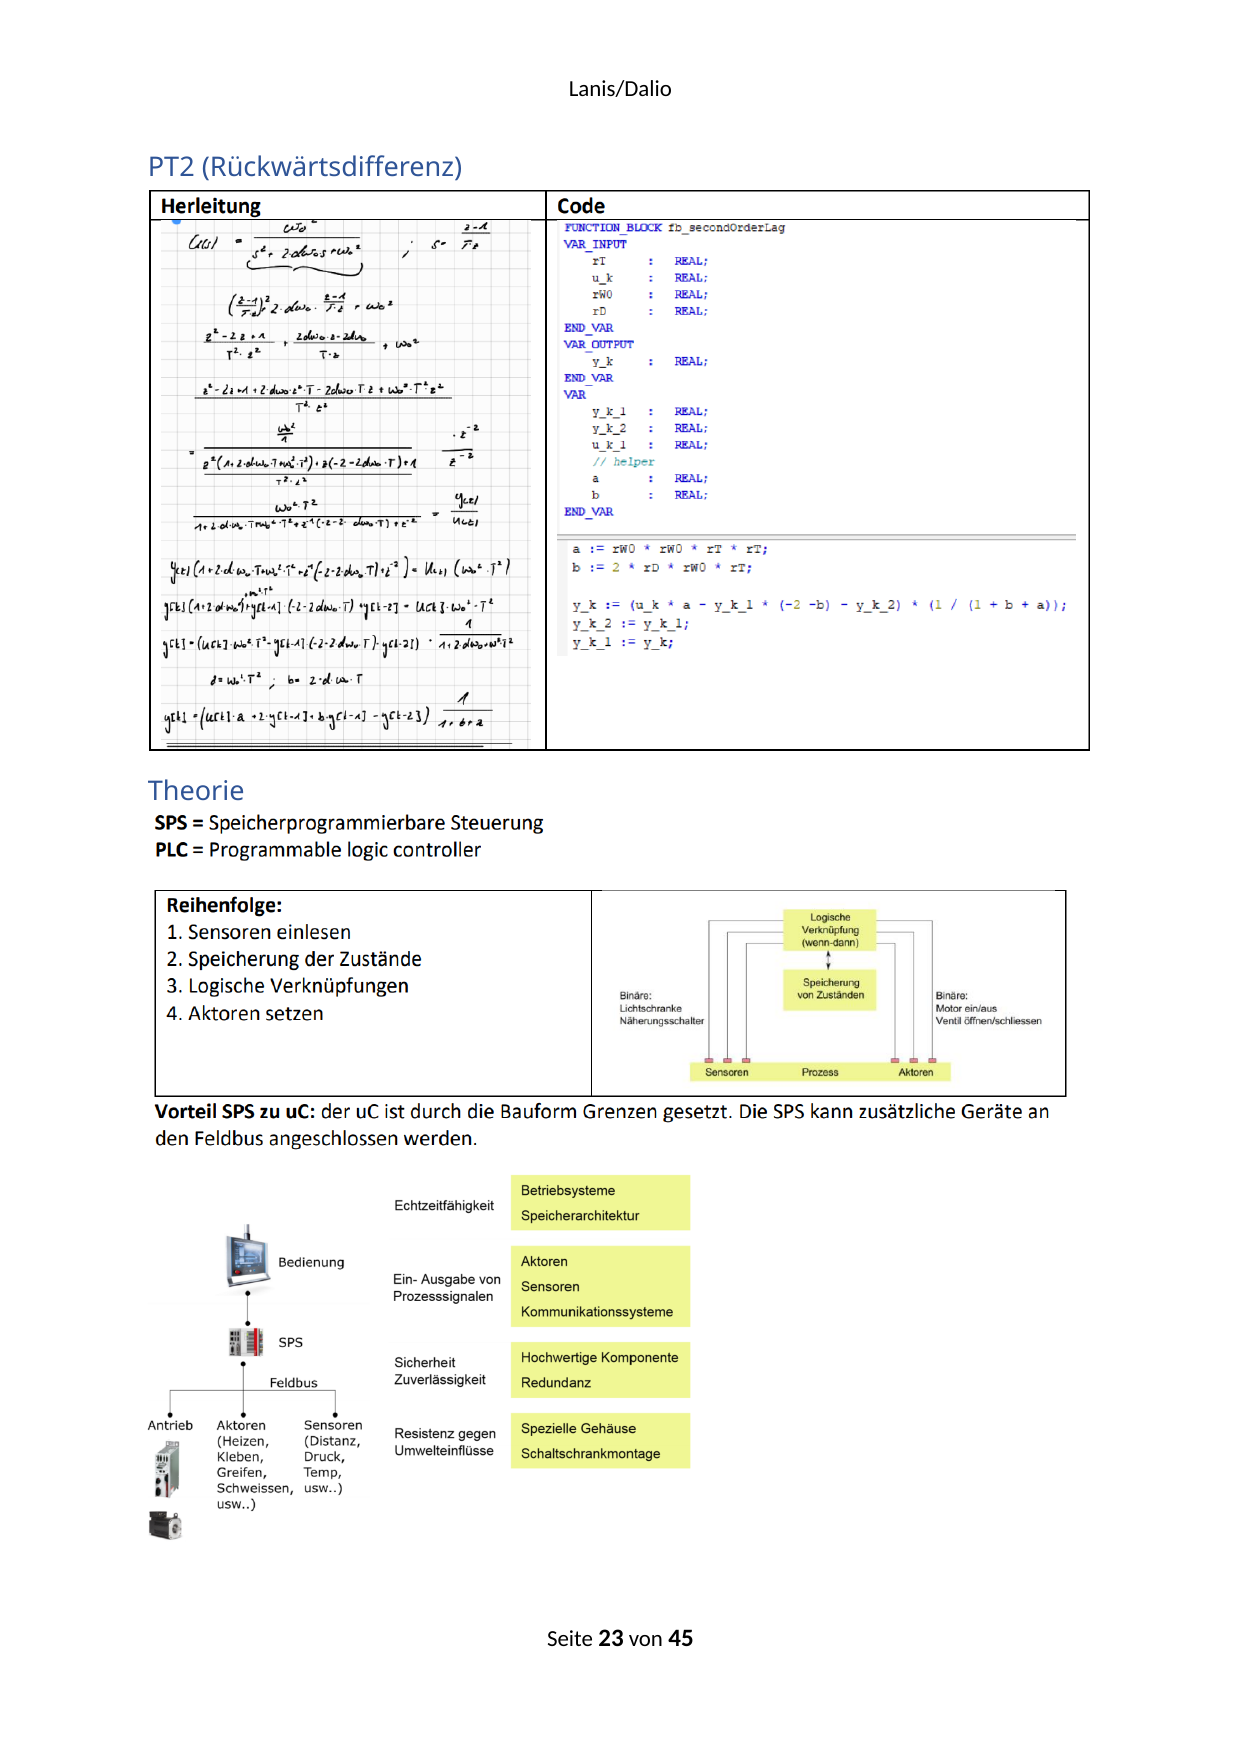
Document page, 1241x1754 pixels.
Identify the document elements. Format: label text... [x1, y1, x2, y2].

picture [147, 1217, 370, 1544]
subtitle Theorie [148, 772, 1093, 809]
picture [147, 187, 1093, 753]
subtitle PT2 (Rückwärtsdifferenz) [148, 148, 1093, 184]
picture [388, 1170, 691, 1471]
picture [147, 811, 1074, 1152]
